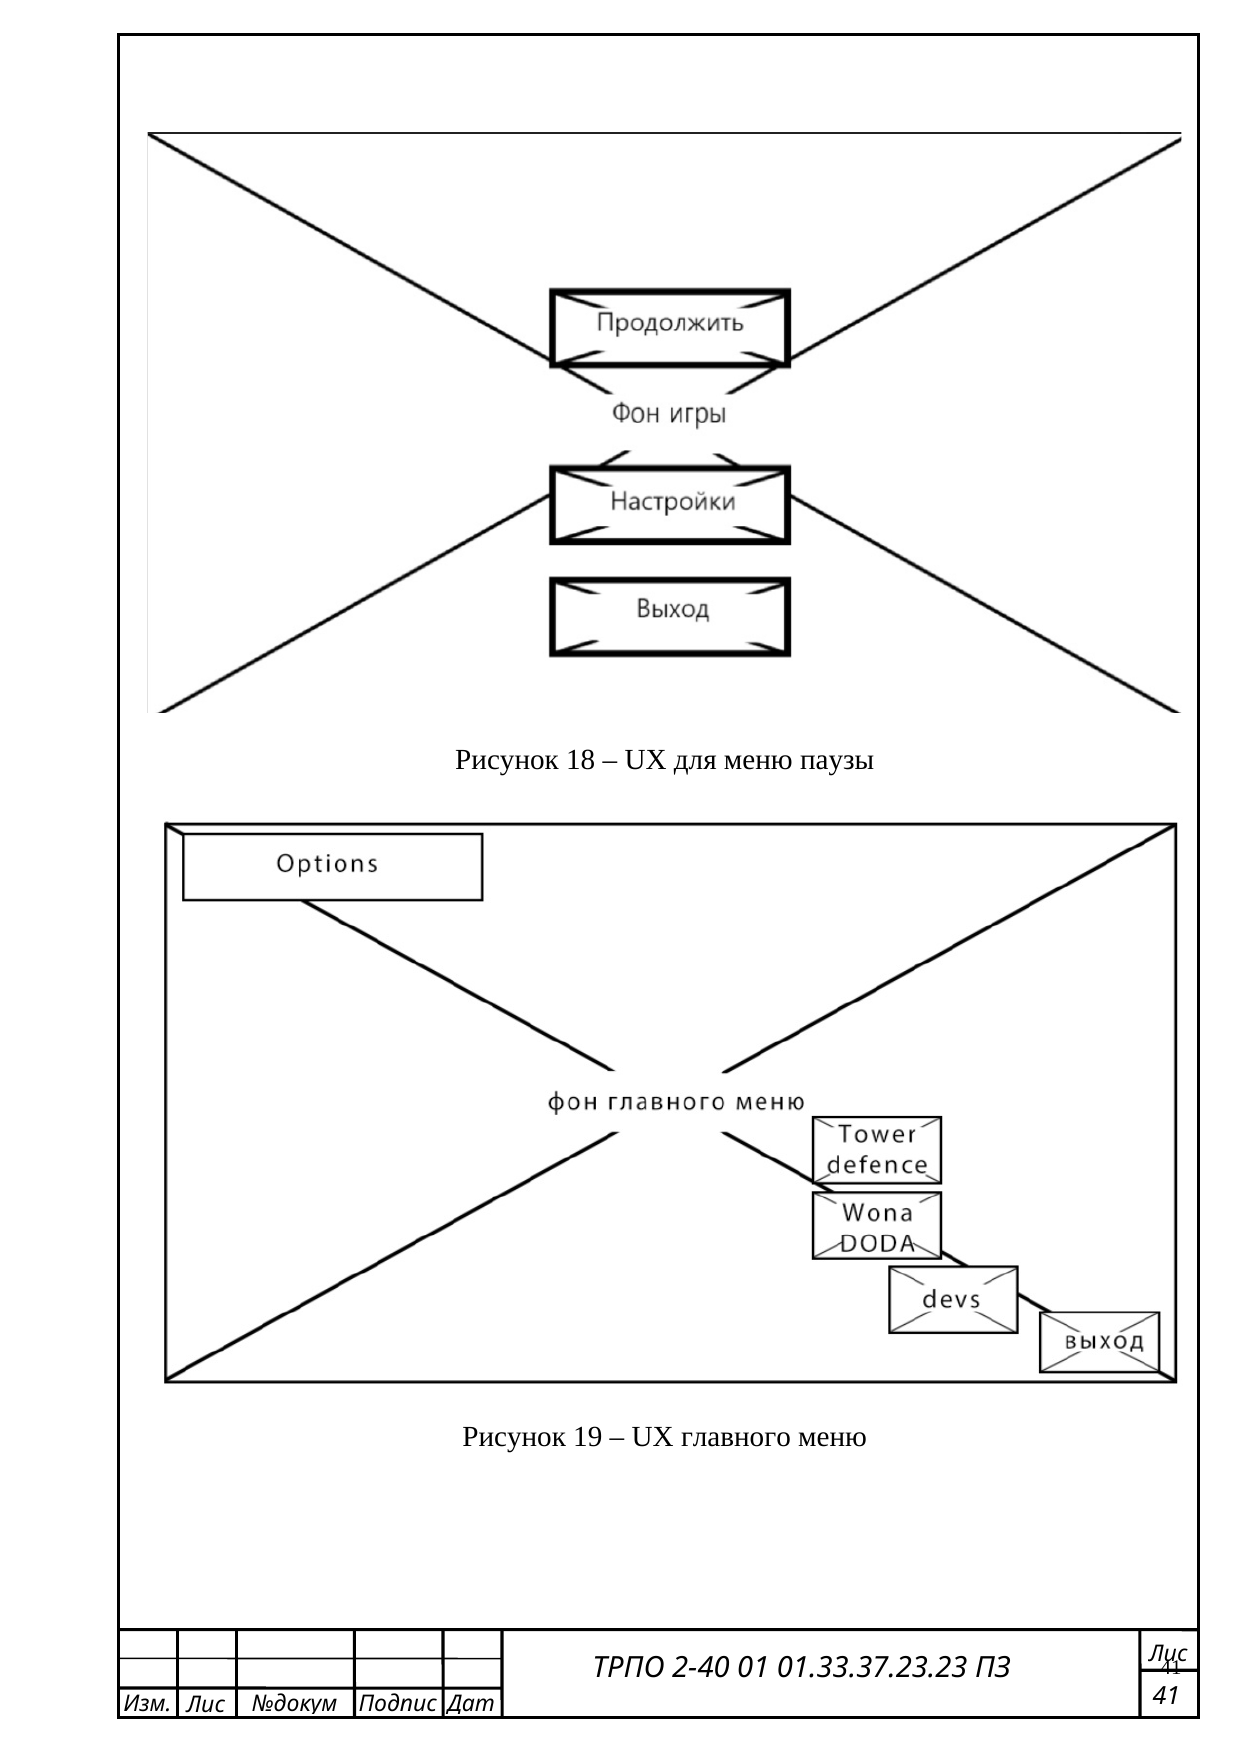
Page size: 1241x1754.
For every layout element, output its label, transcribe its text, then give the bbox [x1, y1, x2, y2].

text Рисунок 19 – UX главного меню [148, 1419, 1181, 1453]
picture [147, 809, 1183, 1390]
text Рисунок 18 – UX для меню паузы [148, 742, 1181, 776]
picture [147, 132, 1182, 713]
